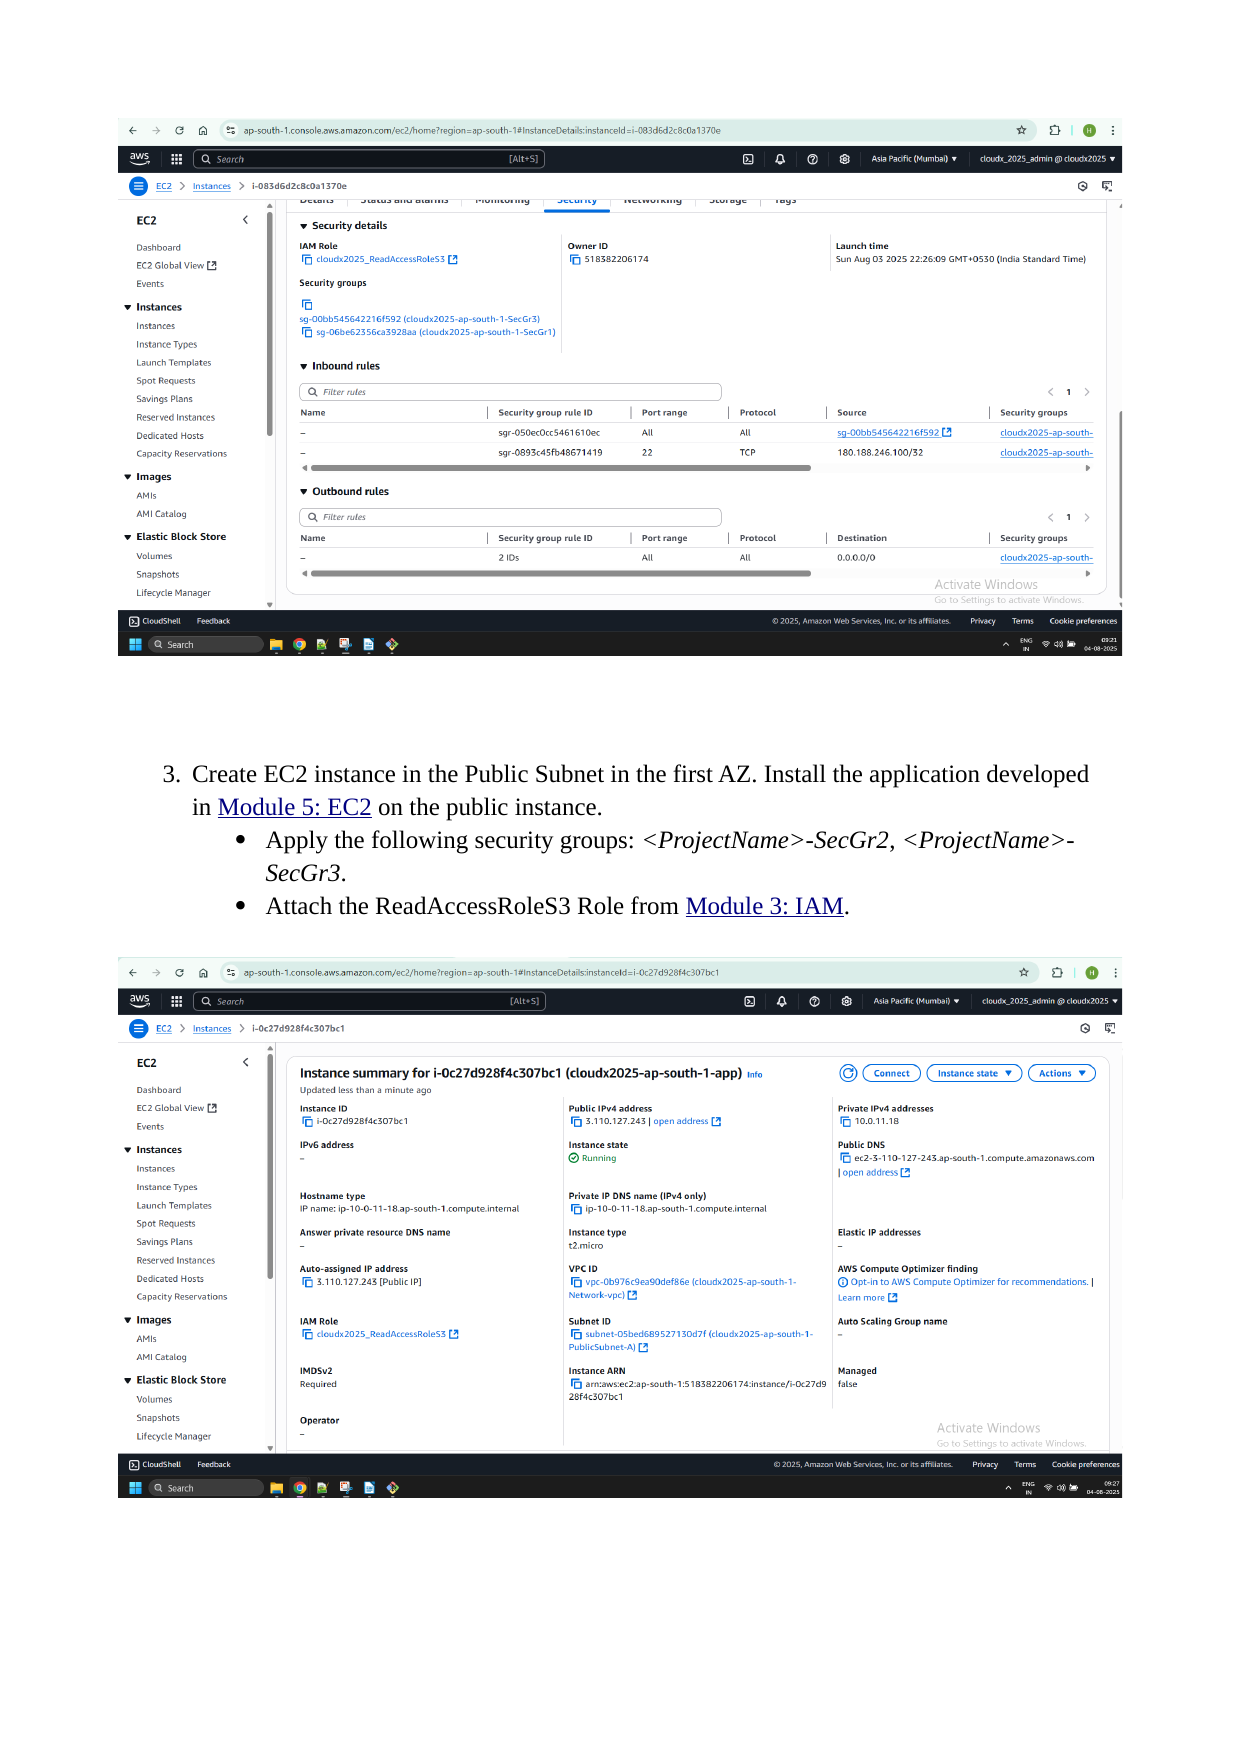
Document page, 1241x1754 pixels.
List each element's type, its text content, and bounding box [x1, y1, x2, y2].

list Attach the ReadAccessRoleS3 Role from Module 3: IAM. [236, 891, 1122, 920]
picture [118, 118, 1123, 656]
list Apply the following security groups: <ProjectName>-SecGr2, <ProjectName>-SecGr3. [236, 825, 1122, 887]
picture [118, 957, 1123, 1498]
list Create EC2 instance in the Public Subnet in the first AZ. Install the application developed in Module 5: EC2 on the public instance. [162, 759, 1122, 821]
